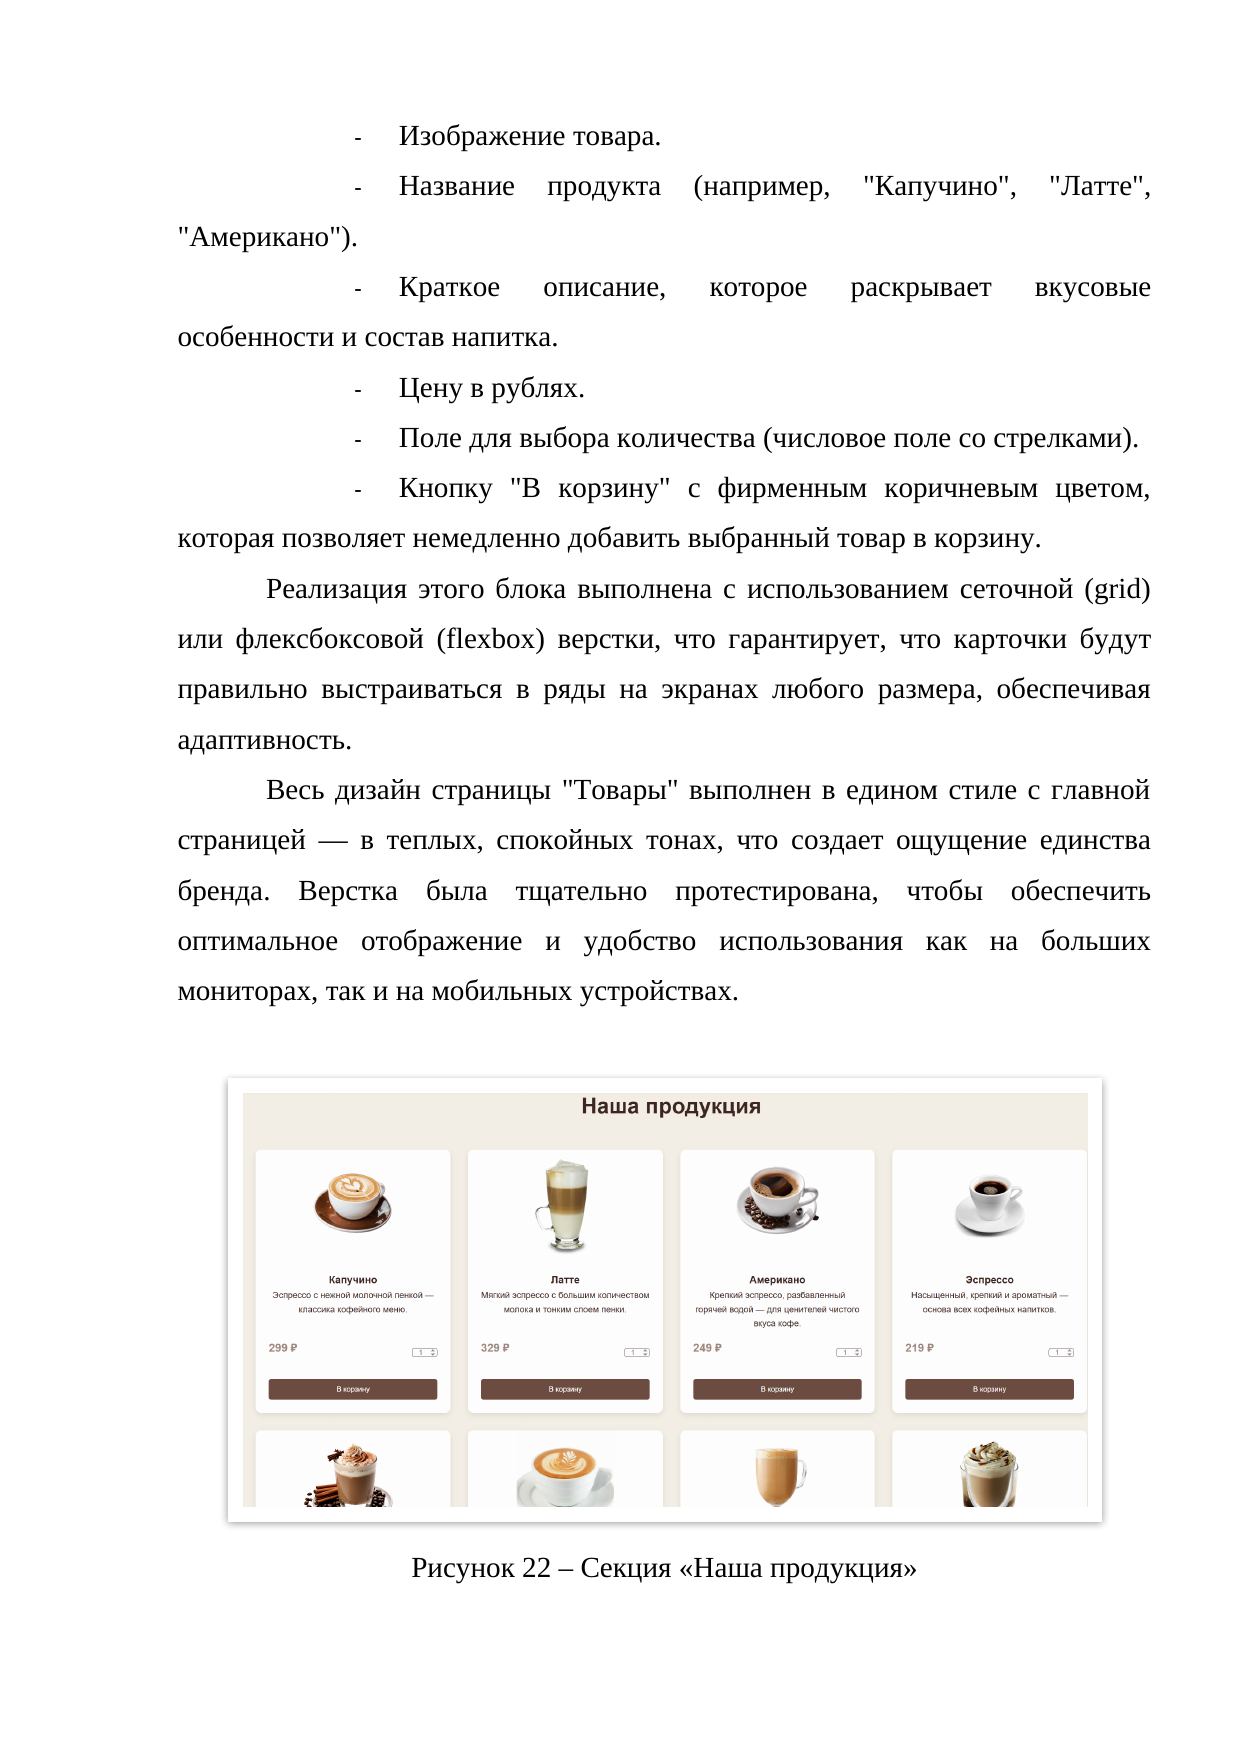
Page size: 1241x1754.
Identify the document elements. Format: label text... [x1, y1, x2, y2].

list Изображение товара. [177, 118, 1152, 152]
list Краткое описание, которое раскрывает вкусовые особенности и состав напитка. [177, 269, 1152, 353]
list Поле для выбора количества (числовое поле со стрелками). [177, 420, 1152, 453]
text Рисунок 22 – Секция «Наша продукция» [177, 1550, 1152, 1584]
list Цену в рублях. [177, 370, 1152, 403]
picture [243, 1093, 1088, 1507]
text Реализация этого блока выполнена с использованием сеточной (grid) или флексбоксовой (flexbox) верстки, что гарантирует, что карточки будут правильно выстраиваться в ряды на экранах любого размера, обеспечивая адаптивность. [177, 571, 1152, 755]
list Название продукта (например, "Капучино", "Латте", "Американо"). [177, 168, 1152, 252]
text Весь дизайн страницы "Товары" выполнен в едином стиле с главной страницей — в теплых, спокойных тонах, что создает ощущение единства бренда. Верстка была тщательно протестирована, чтобы обеспечить оптимальное отображение и удобство использования как на больших мониторах, так и на мобильных устройствах. [177, 772, 1152, 1007]
list Кнопку "В корзину" с фирменным коричневым цветом, которая позволяет немедленно добавить выбранный товар в корзину. [177, 470, 1152, 554]
